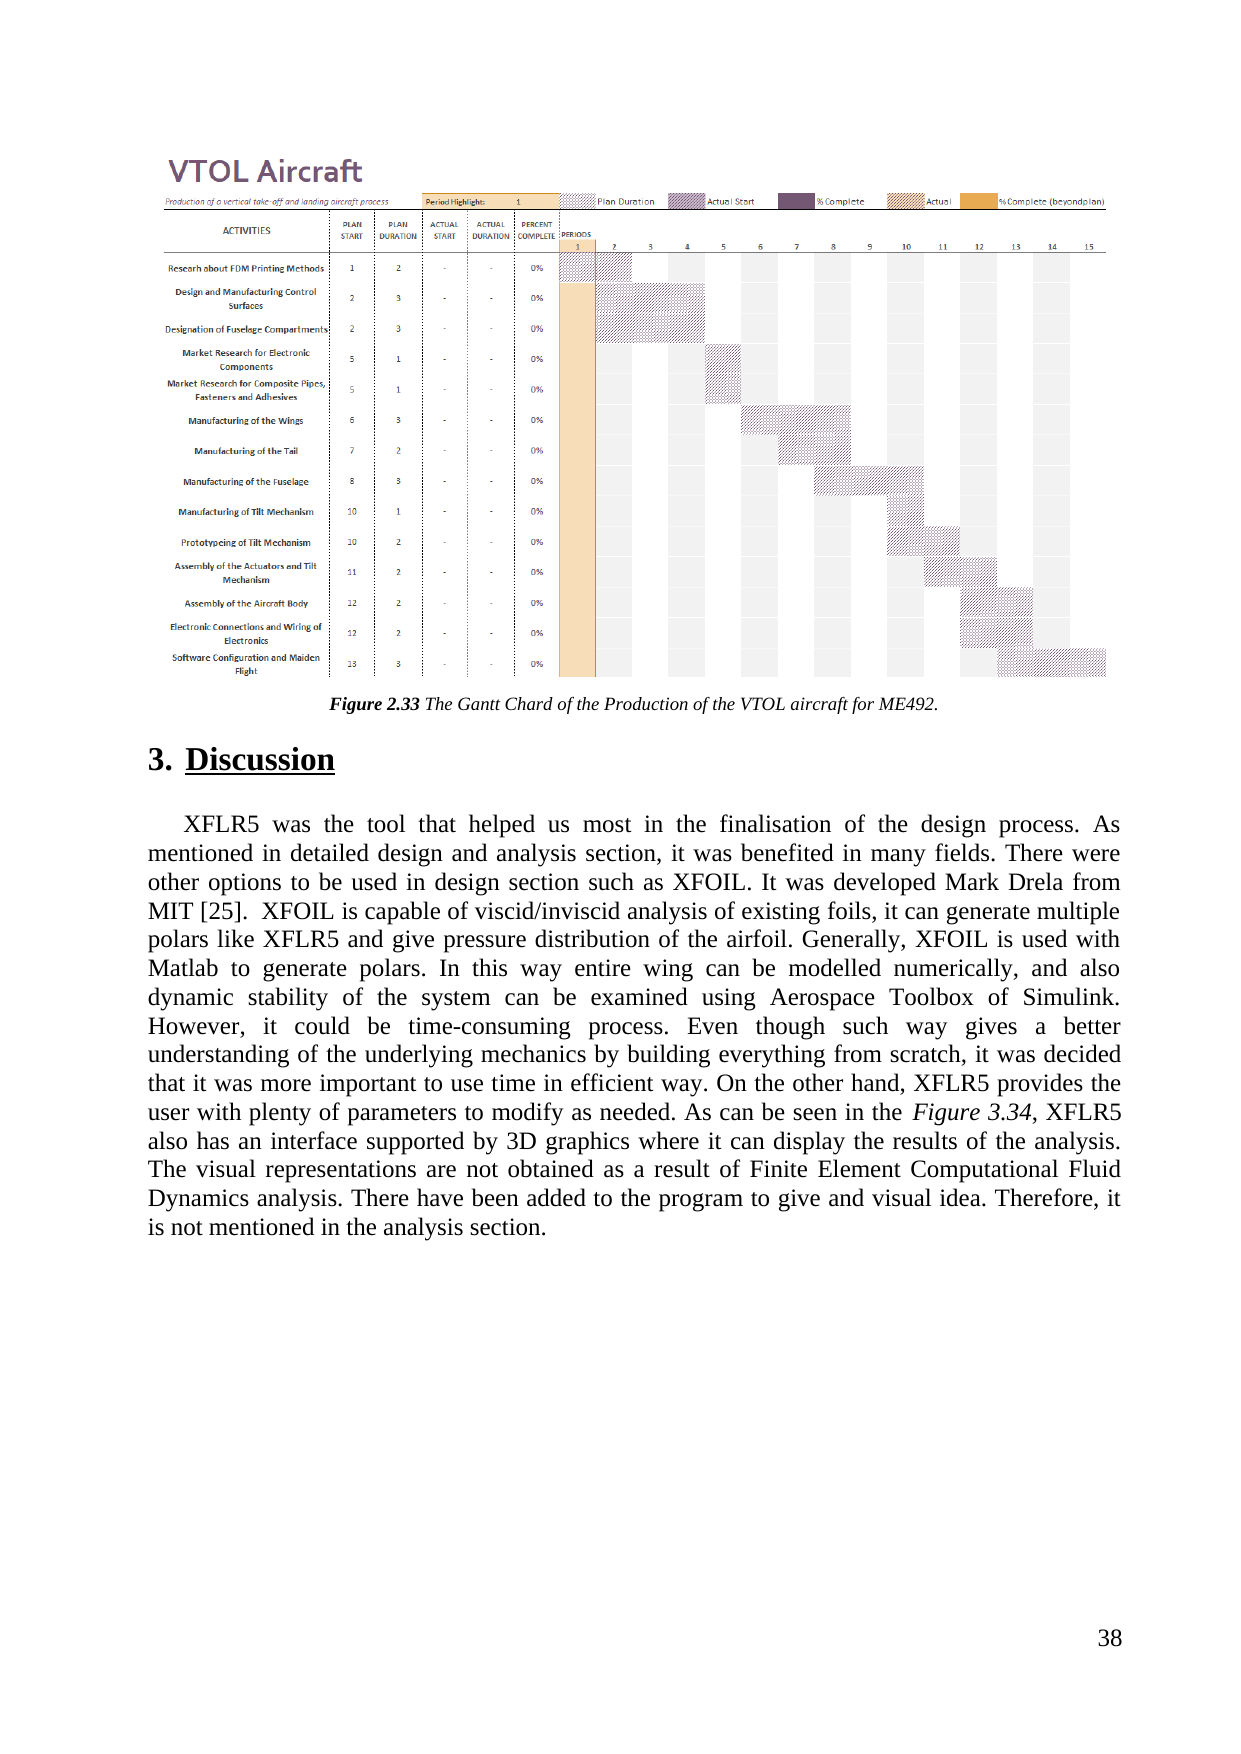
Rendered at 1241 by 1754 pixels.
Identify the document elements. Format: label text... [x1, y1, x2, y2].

subtitle Discussion [148, 739, 1122, 778]
picture [163, 147, 1106, 677]
text XFLR5 was the tool that helped us most in the finalisation of the design process. As mentioned in detailed design and analysis section, it was benefited in many fields. There were other options to be used in design section such as XFOIL. It was developed Mark Drela from MIT. XFOIL is capable of viscid/inviscid analysis of existing foils, it can generate multiple polars like XFLR5 and give pressure distribution of the airfoil. Generally, XFOIL is used with Matlab to generate polars. In this way entire wing can be modelled numerically, and also dynamic stability of the system can be examined using Aerospace Toolbox of Simulink. However, it could be time-consuming process. Even though such way gives a better understanding of the underlying mechanics by building everything from scratch, it was decided that it was more important to use time in efficient way. On the other hand, XFLR5 provides the user with plenty of parameters to modify as needed. As can be seen in the Figure 3.1, XFLR5 also has an interface supported by 3D graphics where it can display the results of the analysis. The visual representations are not obtained as a result of Finite Element Computational Fluid Dynamics analysis. There have been added to the program to give and visual idea. Therefore, it is not mentioned in the analysis section. [148, 809, 1122, 1241]
